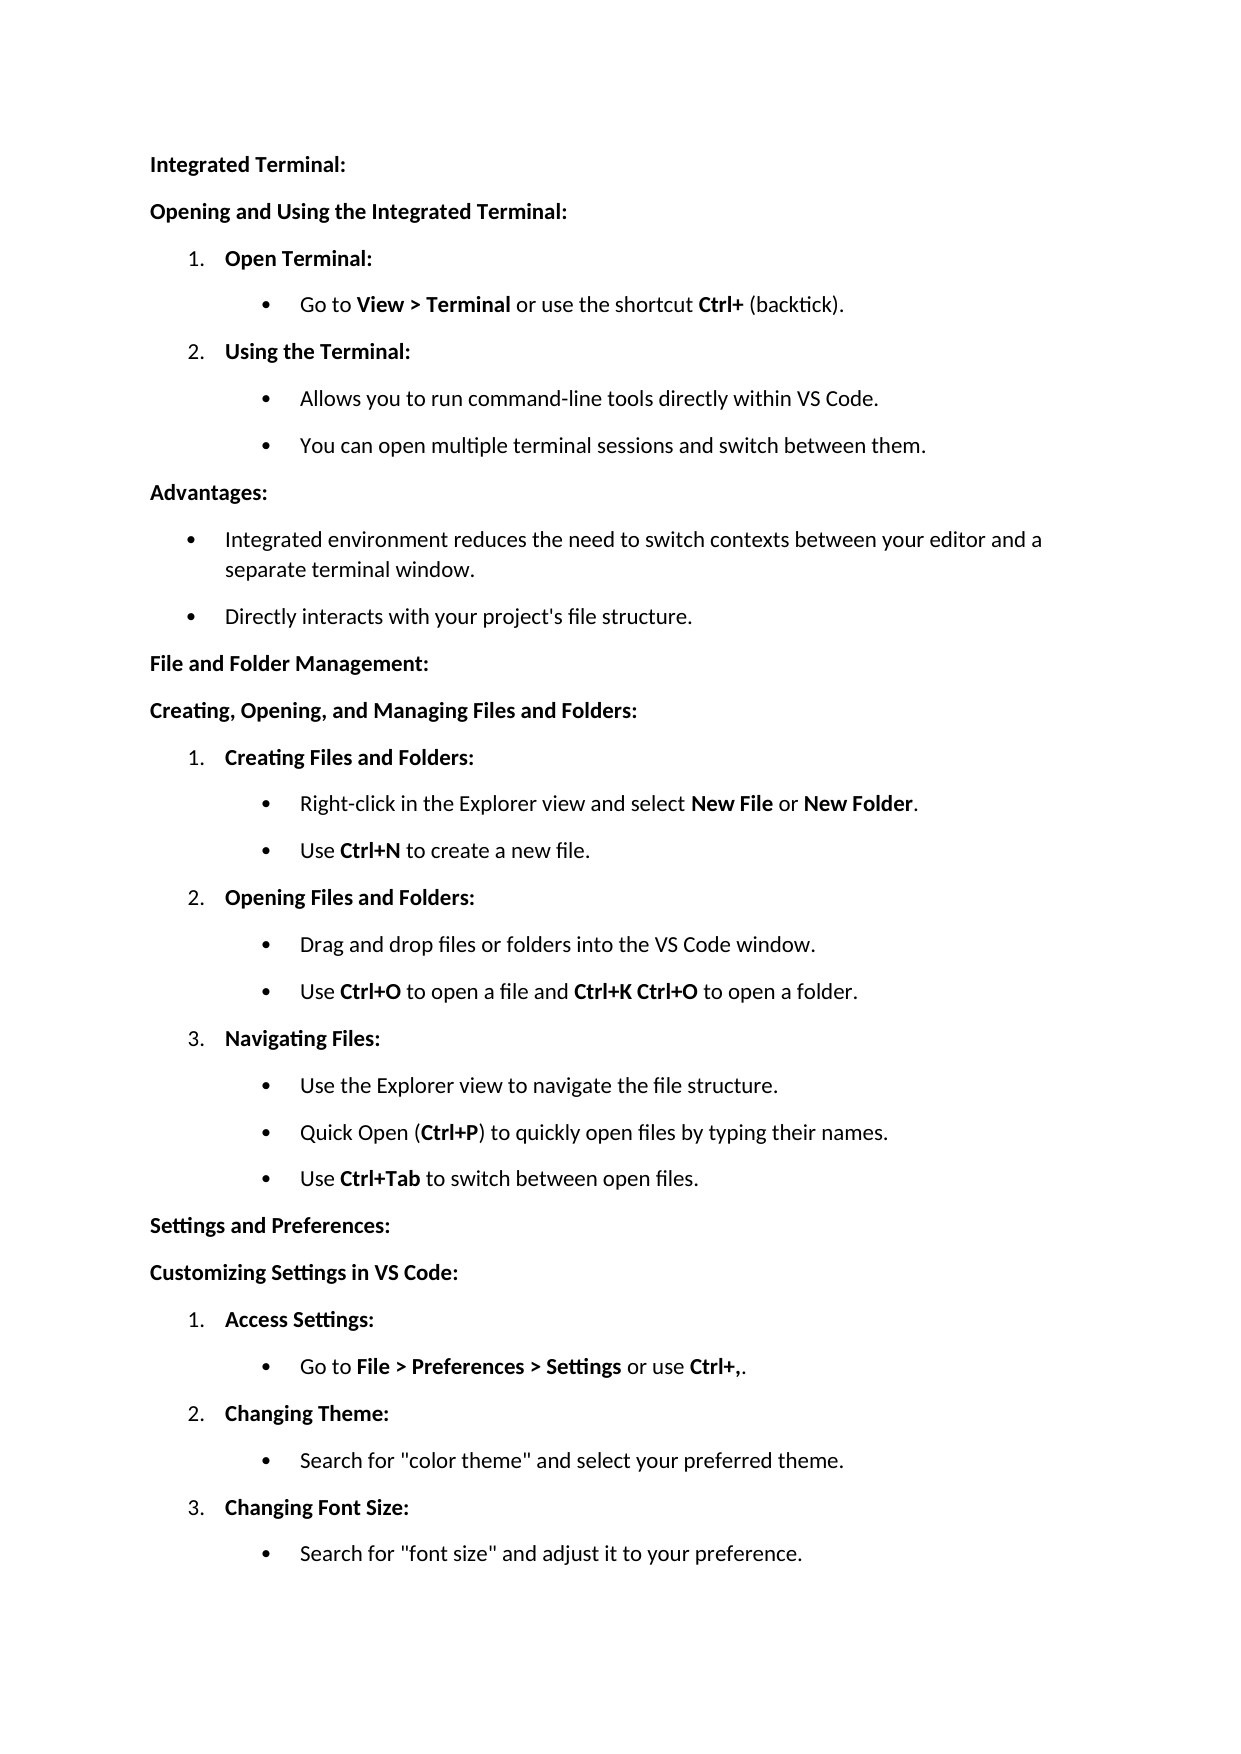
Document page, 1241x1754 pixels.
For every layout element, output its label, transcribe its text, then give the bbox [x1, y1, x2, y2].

list Opening Files and Folders: [187, 883, 1090, 911]
list Directly interacts with your project's file structure. [187, 602, 1090, 630]
list Open Terminal: [187, 244, 1090, 272]
text Integrated Terminal: [150, 150, 1090, 178]
text File and Folder Management: [150, 649, 1090, 677]
list Search for "color theme" and select your preferred theme. [262, 1446, 1090, 1474]
text Advantages: [150, 478, 1090, 506]
list Allows you to run command-line tools directly within VS Code. [262, 384, 1090, 412]
list Changing Theme: [187, 1399, 1090, 1427]
list Use Ctrl+N to create a new file. [262, 836, 1090, 864]
text Creating, Opening, and Managing Files and Folders: [150, 696, 1090, 724]
list Use the Explorer view to navigate the file structure. [262, 1071, 1090, 1099]
list Navigating Files: [187, 1024, 1090, 1052]
list Quick Open (Ctrl+P) to quickly open files by typing their names. [262, 1118, 1090, 1146]
text Opening and Using the Integrated Terminal: [150, 197, 1090, 225]
list Access Settings: [187, 1305, 1090, 1333]
list Use Ctrl+O to open a file and Ctrl+K Ctrl+O to open a folder. [262, 977, 1090, 1005]
list Search for "font size" and adjust it to your preference. [262, 1539, 1090, 1568]
list Right-click in the Explorer view and select New File or New Folder. [262, 789, 1090, 818]
list Changing Font Size: [187, 1493, 1090, 1521]
list You can open multiple terminal sessions and switch between them. [262, 431, 1090, 459]
list Integrated environment reduces the need to switch contexts between your editor and a separate terminal window. [187, 525, 1090, 583]
list Use Ctrl+Tab to switch between open files. [262, 1164, 1090, 1193]
list Creating Files and Folders: [187, 743, 1090, 771]
text Customizing Settings in VS Code: [150, 1258, 1090, 1286]
list Using the Terminal: [187, 337, 1090, 366]
list Go to File > Preferences > Settings or use Ctrl+,. [262, 1352, 1090, 1380]
list Drag and drop files or folders into the VS Code window. [262, 930, 1090, 958]
text Settings and Preferences: [150, 1211, 1090, 1239]
list Go to View > Terminal or use the shortcut Ctrl+ (backtick). [262, 291, 1090, 319]
